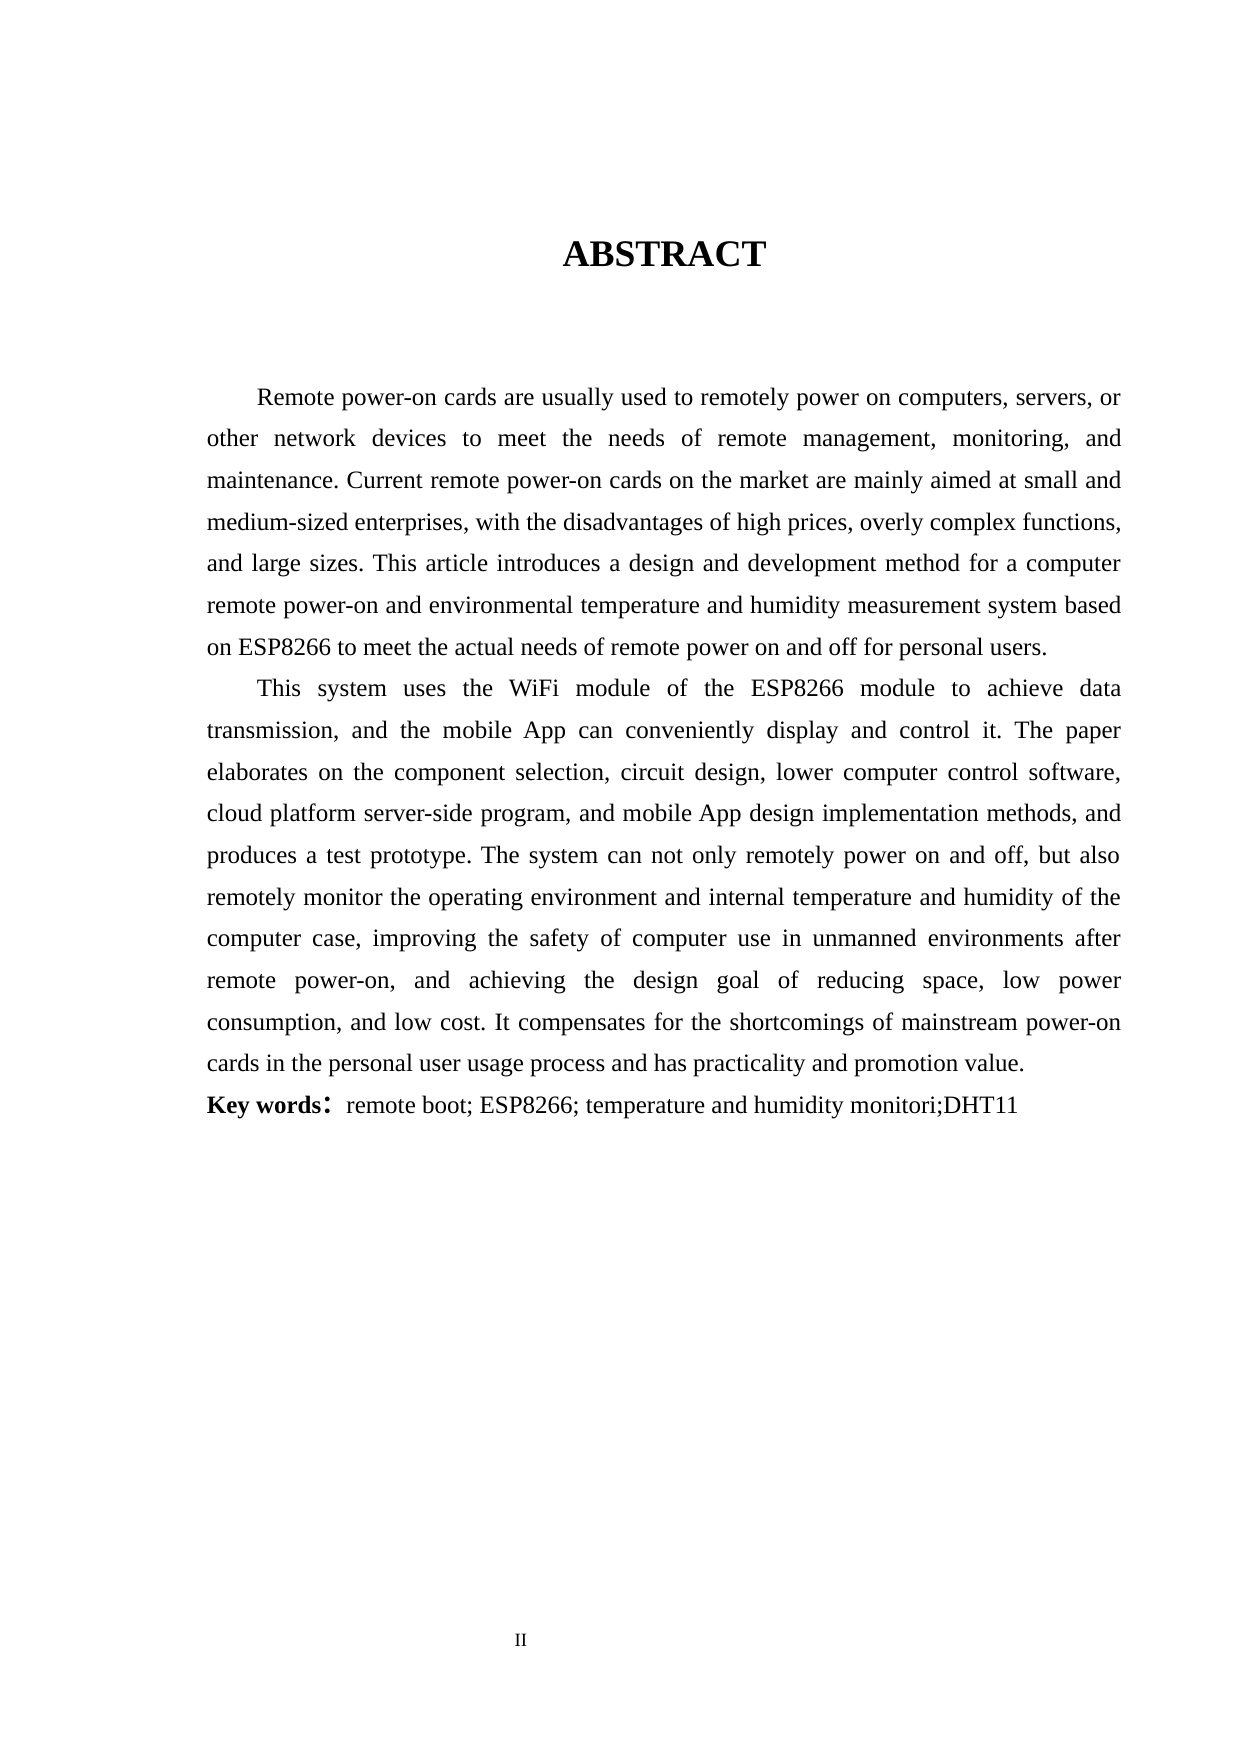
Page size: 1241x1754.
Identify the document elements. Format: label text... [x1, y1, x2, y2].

subtitle ABSTRACT [207, 231, 1122, 274]
text Key words：remote boot; ESP8266; temperature and humidity monitori;DHT11 [207, 1080, 1122, 1122]
text This system uses the WiFi module of the ESP8266 module to achieve data transmission, and the mobile App can conveniently display and control it. The paper elaborates on the component selection, circuit design, lower computer control software, cloud platform server-side program, and mobile App design implementation methods, and produces a test prototype. The system can not only remotely power on and off, but also remotely monitor the operating environment and internal temperature and humidity of the computer case, improving the safety of computer use in unmanned environments after remote power-on, and achieving the design goal of reducing space, low power consumption, and low cost. It compensates for the shortcomings of mainstream power-on cards in the personal user usage process and has practicality and promotion value. [207, 663, 1122, 1080]
text Remote power-on cards are usually used to remotely power on computers, servers, or other network devices to meet the needs of remote management, monitoring, and maintenance. Current remote power-on cards on the market are mainly aimed at small and medium-sized enterprises, with the disadvantages of high prices, overly complex functions, and large sizes. This article introduces a design and development method for a computer remote power-on and environmental temperature and humidity measurement system based on ESP8266 to meet the actual needs of remote power on and off for personal users. [207, 372, 1122, 663]
